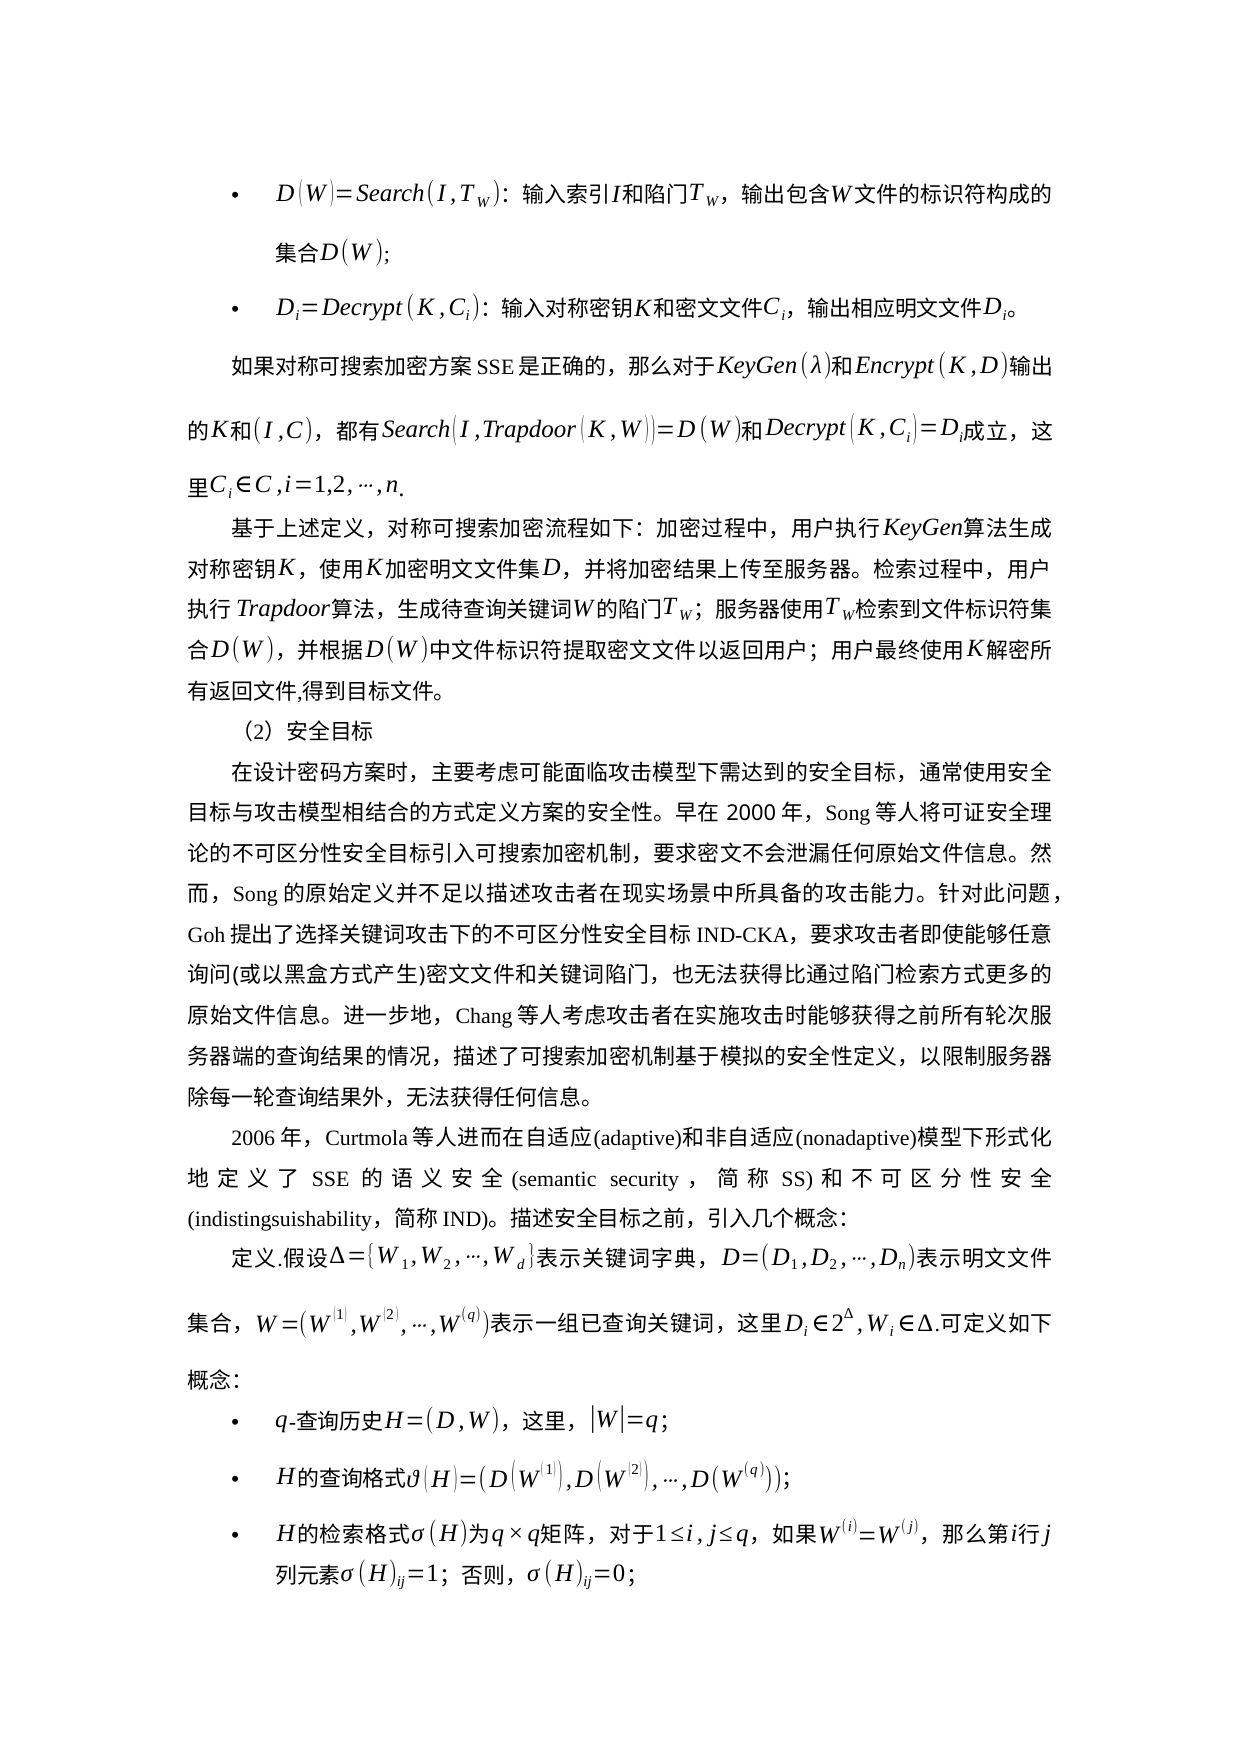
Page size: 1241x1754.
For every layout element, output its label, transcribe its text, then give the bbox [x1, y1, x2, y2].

text 定义.假设表示关键词字典，表示明文文件集合，表示一组已查询关键词，这里.可定义如下概念： [187, 1241, 1053, 1396]
list -查询历史，这里，； [231, 1403, 1053, 1436]
list ：输入索引和陷门，输出包含文件的标识符构成的集合; [231, 162, 1053, 268]
text 如果对称可搜索加密方案SSE是正确的，那么对于和输出的和，都有和成立，这里. [187, 348, 1053, 503]
list 的查询格式； [231, 1444, 1053, 1509]
text （2）安全目标 [187, 714, 1053, 746]
text 基于上述定义，对称可搜索加密流程如下：加密过程中，用户执行算法生成对称密钥，使用加密明文文件集，并将加密结果上传至服务器。检索过程中，用户执行 算法，生成待查询关键词的陷门；服务器使用检索到文件标识符集合，并根据中文件标识符提取密文文件以返回用户；用户最终使用解密所有返回文件,得到目标文件。 [187, 511, 1053, 706]
list 的检索格式为矩阵，对于，如果，那么第行列元素；否则，； [231, 1517, 1053, 1590]
text 在设计密码方案时，主要考虑可能面临攻击模型下需达到的安全目标，通常使用安全目标与攻击模型相结合的方式定义方案的安全性。早在2000年，Song等人将可证安全理论的不可区分性安全目标引入可搜索加密机制，要求密文不会泄漏任何原始文件信息。然而，Song的原始定义并不足以描述攻击者在现实场景中所具备的攻击能力。针对此问题，Goh提出了选择关键词攻击下的不可区分性安全目标IND-CKA，要求攻击者即使能够任意询问(或以黑盒方式产生)密文文件和关键词陷门，也无法获得比通过陷门检索方式更多的原始文件信息。进一步地，Chang等人考虑攻击者在实施攻击时能够获得之前所有轮次服务器端的查询结果的情况，描述了可搜索加密机制基于模拟的安全性定义，以限制服务器除每一轮查询结果外，无法获得任何信息。 [187, 754, 1053, 1112]
text 2006年，Curtmola等人进而在自适应(adaptive)和非自适应(nonadaptive)模型下形式化地定义了SSE的语义安全(semantic security，简称SS)和不可区分性安全(indistingsuishability，简称IND)。描述安全目标之前，引入几个概念： [187, 1119, 1053, 1233]
list ：输入对称密钥和密文文件，输出相应明文文件。 [231, 276, 1053, 341]
